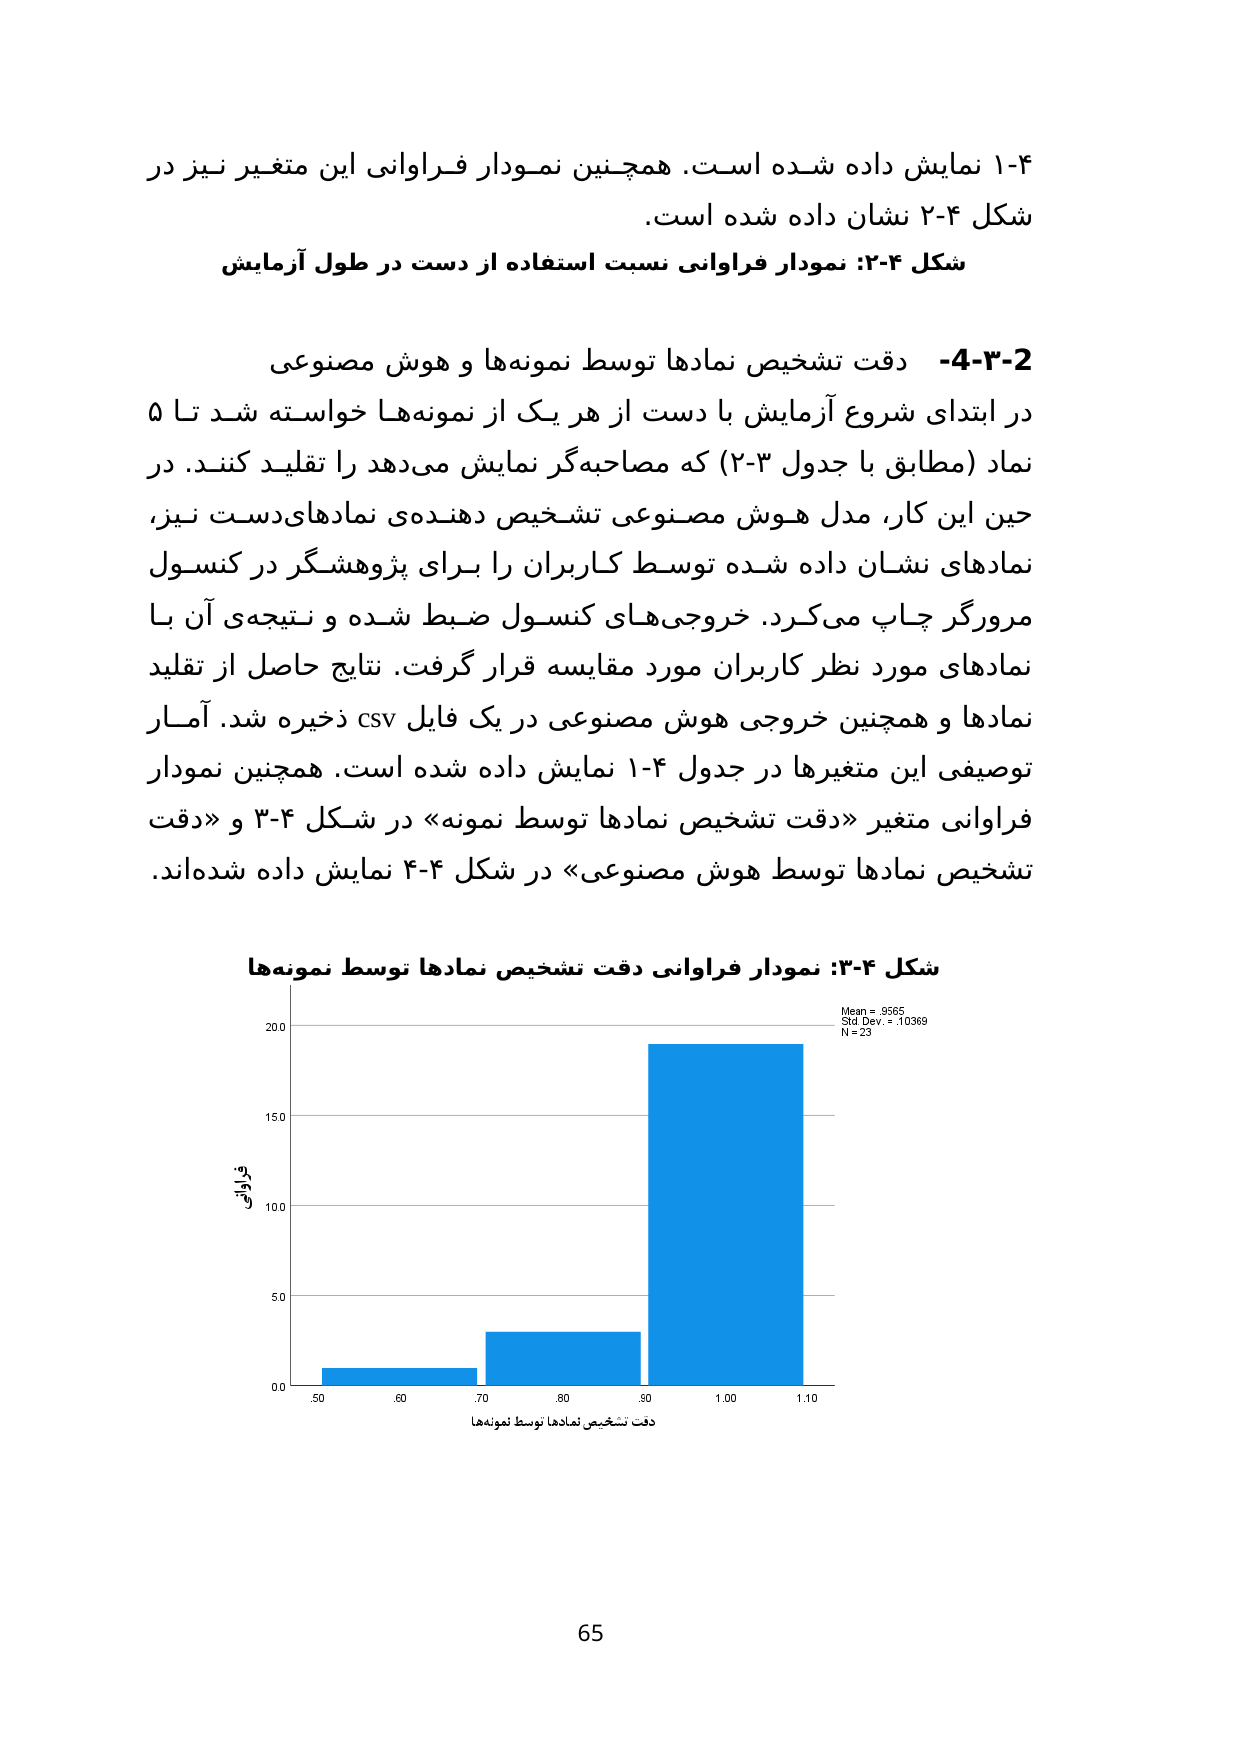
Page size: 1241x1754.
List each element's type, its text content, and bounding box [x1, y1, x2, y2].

text شکل ۴-۳: نمودار فراوانی دقت تشخیص نماد‌ها توسط نمونه‌ها [148, 954, 1033, 981]
text 4-۳-2- دقت تشخیص نمادها توسط نمونه‌ها و هوش مصنوعی [148, 343, 1033, 377]
text در ابتدای شروع آزمایش با دست از هر یک از نمونه‌ها خواسته شد تا ۵ نماد (مطابق با جدول ۳-۲) که مصاحبه‌گر نمایش می‌دهد را تقلید کنند. در حین این کار، مدل هوش مصنوعی تشخیص دهنده‌ی نماد‌های‌دست نیز، نمادهای نشان داده شده توسط کاربران را برای پژوهشگر در کنسول مرورگر چاپ می‌کرد. خروجی‌های کنسول ضبط شده و نتیجه‌ی آن با نمادهای مورد نظر کاربران مورد مقایسه قرار گرفت. نتایج حاصل از تقلید نماد‌ها و همچنین خروجی هوش مصنوعی در یک فایل csv ذخیره شد. آمار توصیفی این متغیرها در جدول ۴-۱ نمایش داده شده است. همچنین نمودار فراوانی متغیر «دقت تشخیص نماد‌ها توسط نمونه‌» در شکل ۴-۳ و «دقت تشخیص نماد‌ها توسط هوش مصنوعی» در شکل ۴-۴ نمایش داده شده‌اند. [148, 394, 1033, 887]
picture [218, 985, 945, 1438]
text با تمام‌شدن آزمایش‌ در حالت با دست، مدت زمان استفاده از حرکات دست (با واحد ثانیه) برای بازگوکردن مفاهیم توسط نمونه‌ها، گردآوری شد. این مدت زمان بر زمان کل بازگو تقسیم شد و متغیر «نسبت استفاده از دست‌ در طول آزمایش» به وجود آمد. آمار توصیفی این متغیر در جدول ۴-۱ نمایش داده شده است. همچنین نمودار فراوانی این متغیر نیز در شکل ۴-۲ نشان داده شده است. [148, 148, 1033, 233]
text شکل ۴-۲: نمودار فراوانی نسبت استفاده از دست در طول آزمایش [148, 249, 1033, 276]
